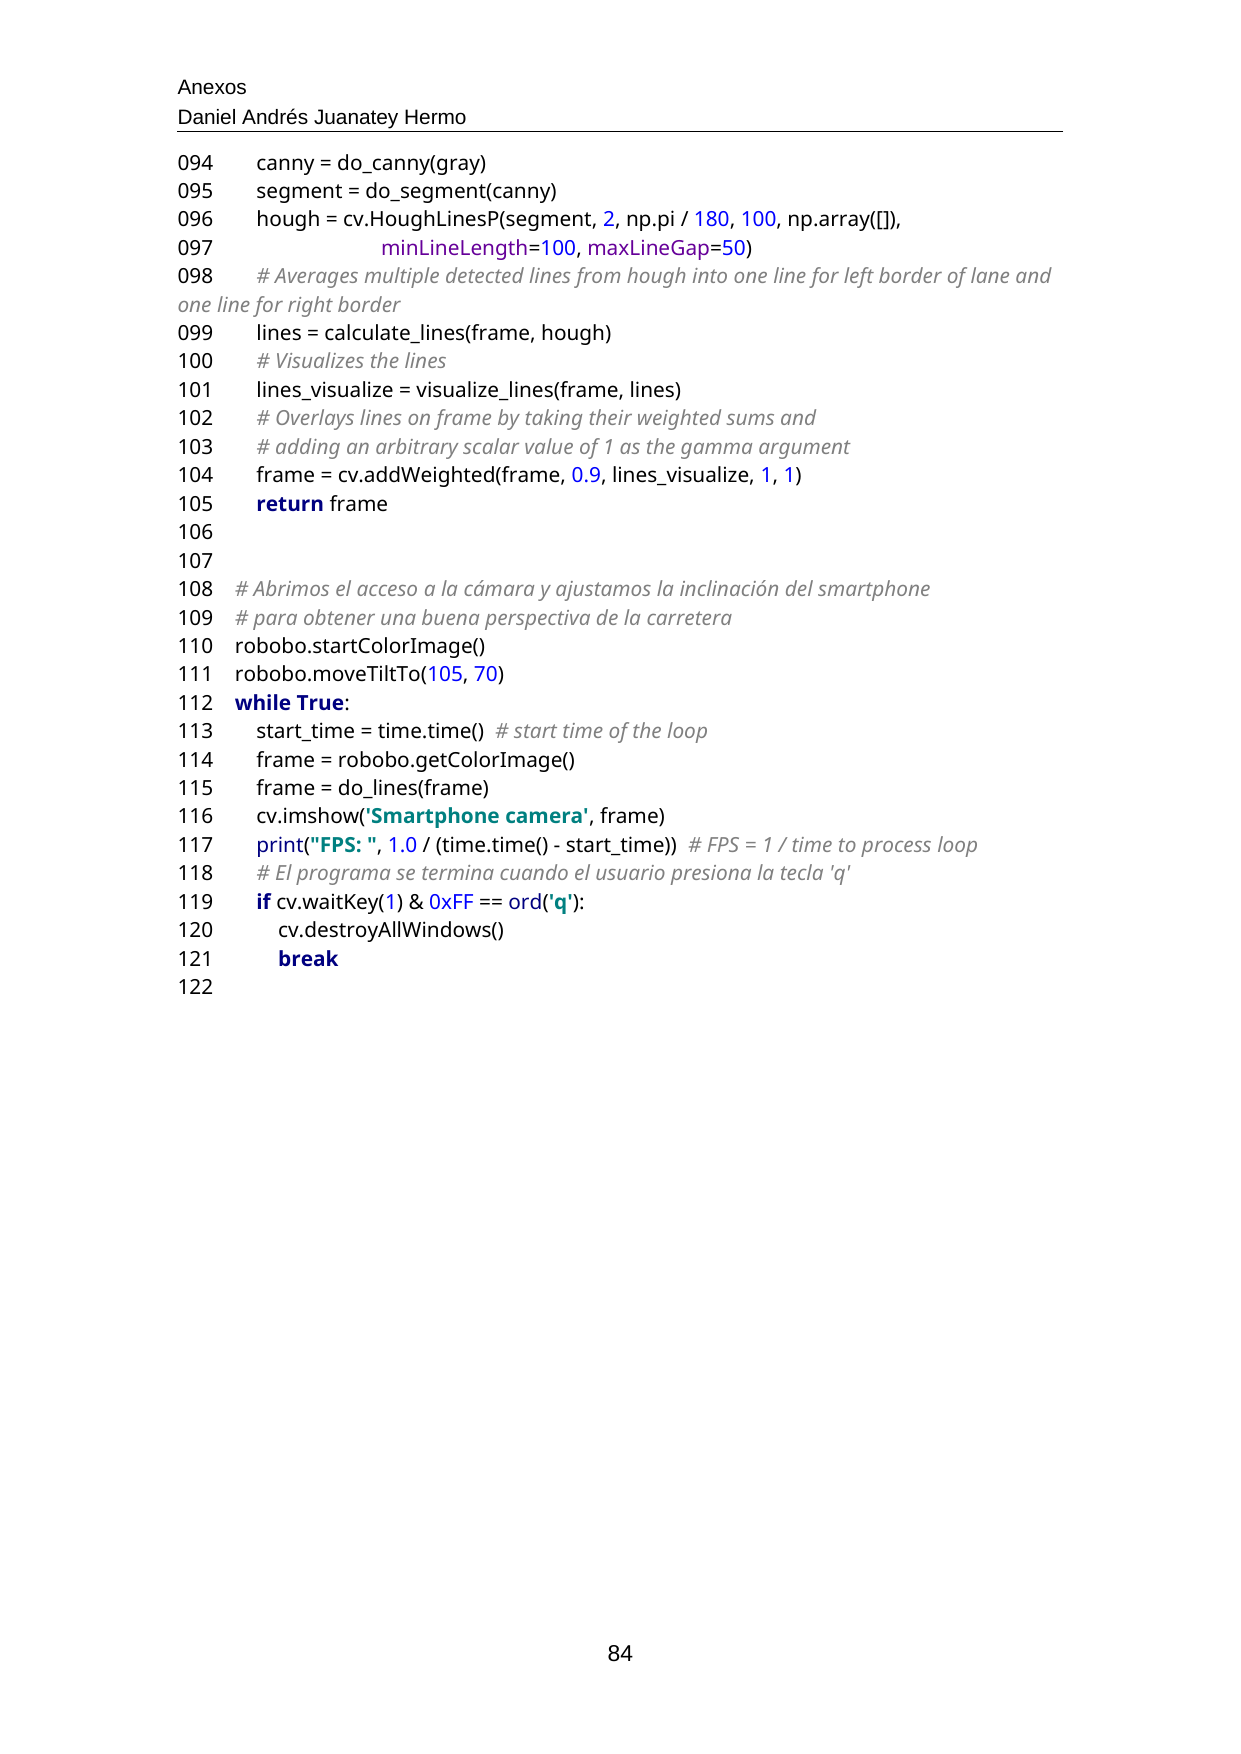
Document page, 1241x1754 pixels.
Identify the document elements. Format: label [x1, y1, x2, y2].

text [177, 148, 1063, 1001]
